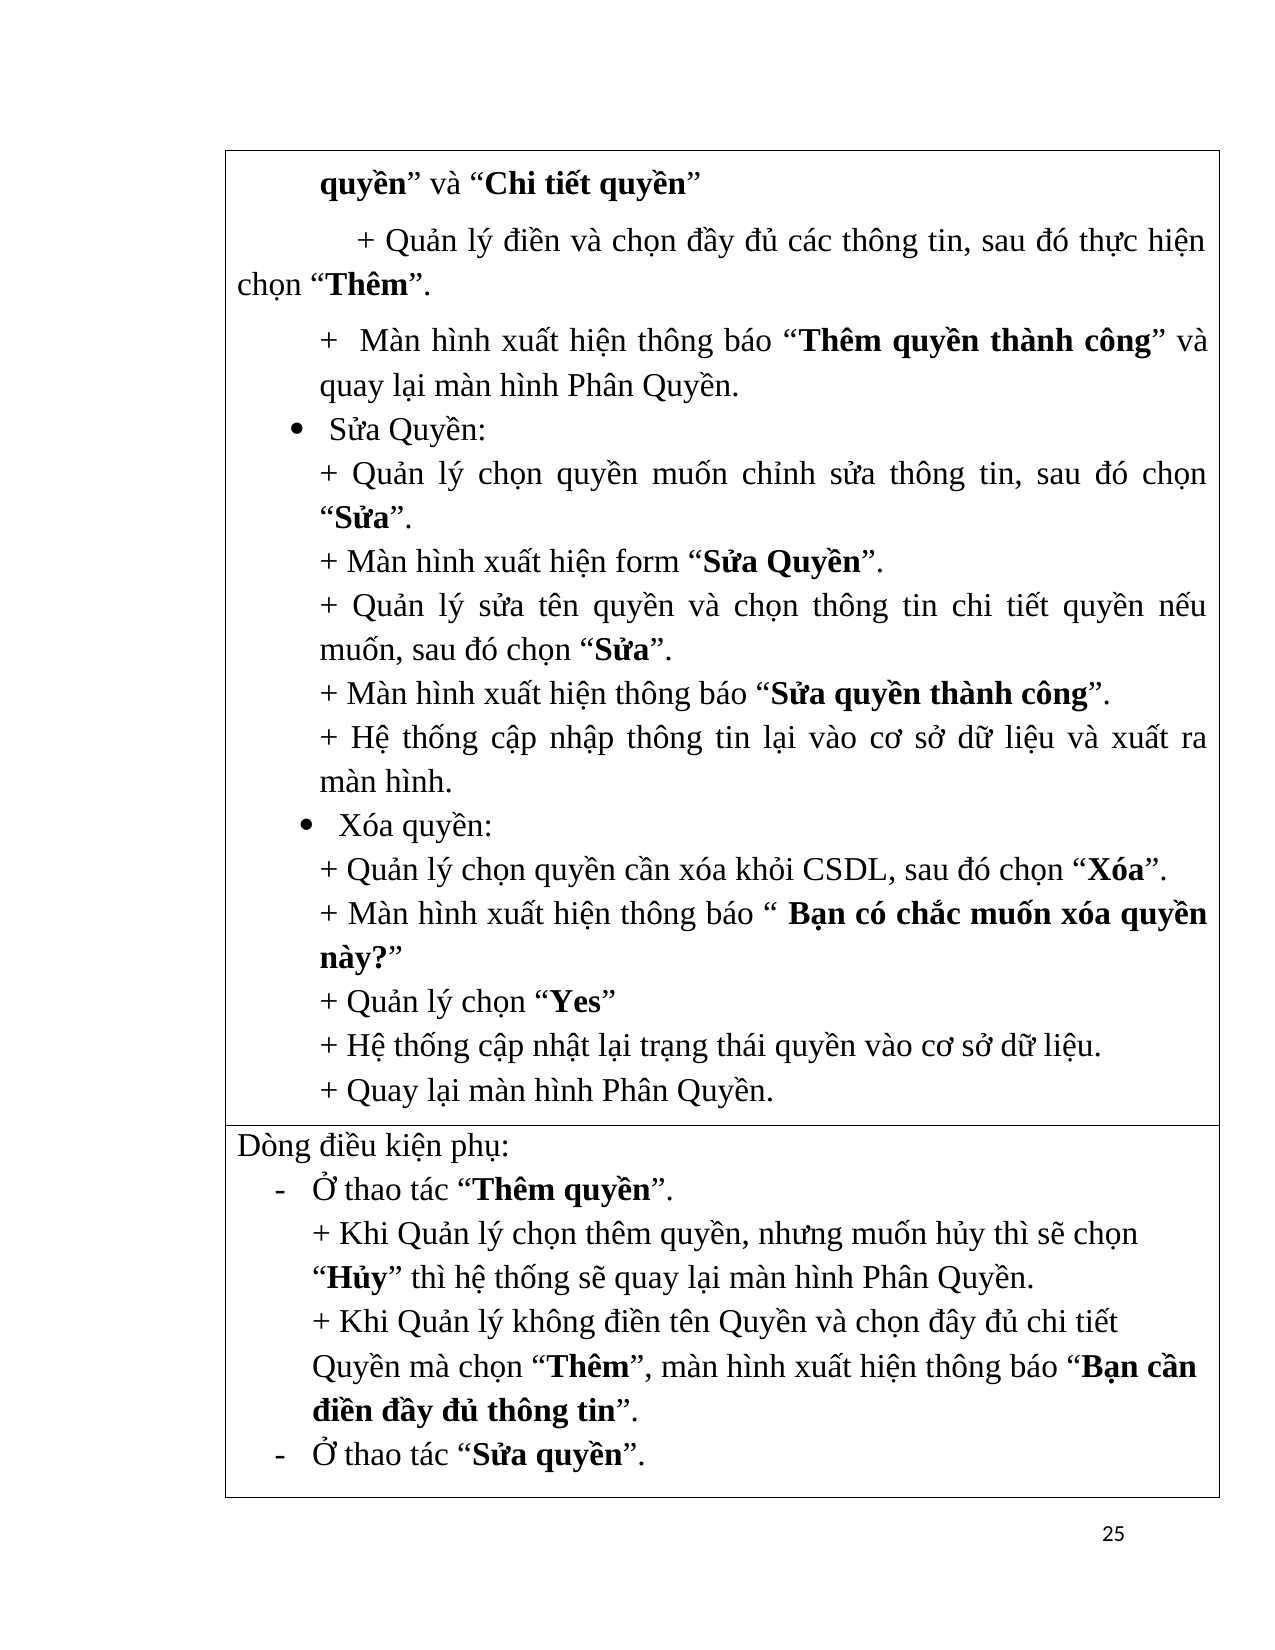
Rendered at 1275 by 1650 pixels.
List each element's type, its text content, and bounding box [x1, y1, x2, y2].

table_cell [226, 151, 1219, 1124]
